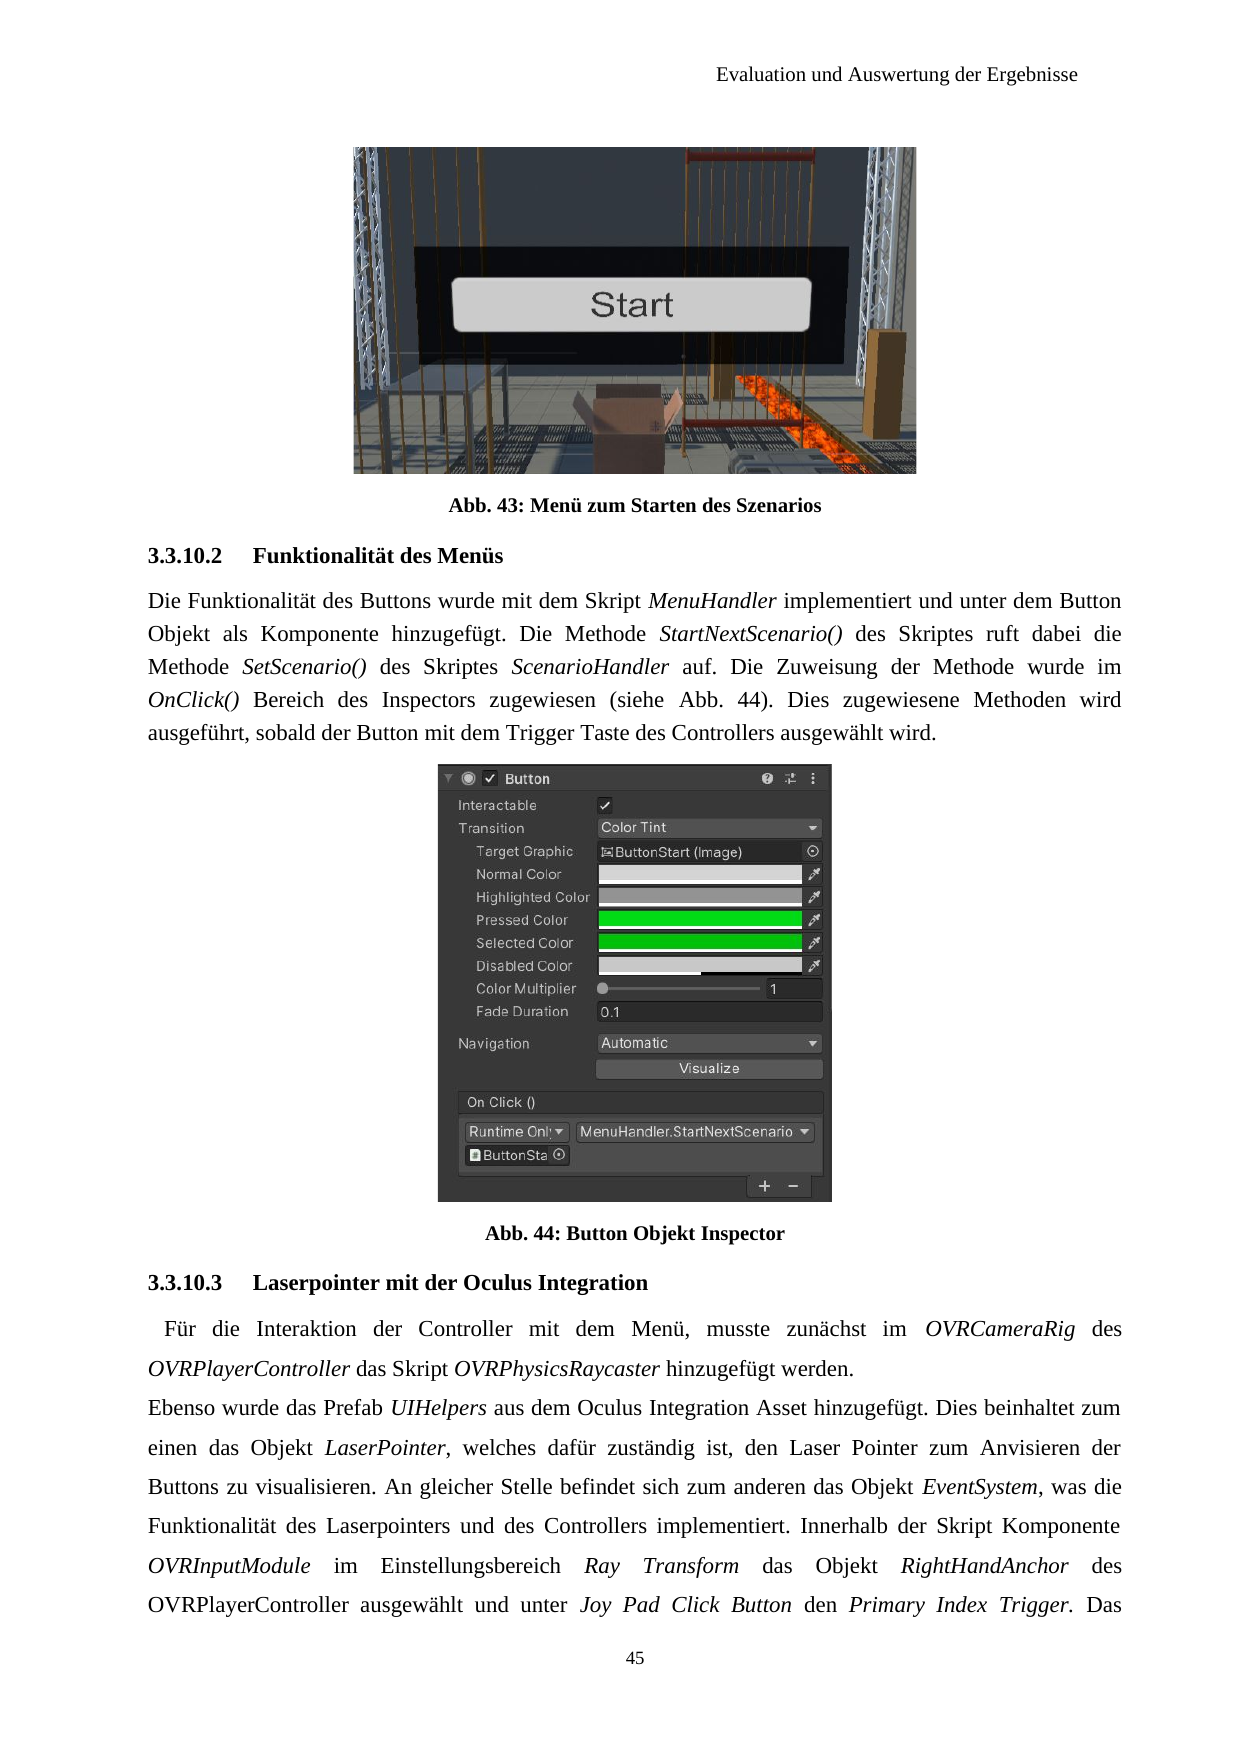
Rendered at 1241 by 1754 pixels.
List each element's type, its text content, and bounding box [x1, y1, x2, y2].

text Abb. 43: Menü zum Starten des Szenarios [148, 493, 1122, 517]
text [148, 1394, 1122, 1618]
subtitle Laserpointer mit der Oculus Integration [148, 1269, 1122, 1296]
text Abb. 44: Button Objekt Inspector [148, 1220, 1122, 1244]
subtitle Funktionalität des Menüs [148, 542, 1122, 568]
picture [437, 764, 832, 1202]
text Die Funktionalität des Buttons wurde mit dem Skript MenuHandler implementiert und unter dem Button Objekt als Komponente hinzugefügt. Die Methode StartNextScenario() des Skriptes ruft dabei die Methode SetScenario() des Skriptes ScenarioHandler auf. Die Zuweisung der Methode wurde im OnClick() Bereich des Inspectors zugewiesen (siehe Abb. 44). Dies zugewiesene Methoden wird ausgeführt, sobald der Button mit dem Trigger Taste des Controllers ausgewählt wird. [148, 587, 1122, 745]
text Für die Interaktion der Controller mit dem Menü, musste zunächst im OVRCameraRig des OVRPlayerController das Skript OVRPhysicsRaycaster hinzugefügt werden. [148, 1315, 1122, 1381]
picture [353, 147, 917, 474]
